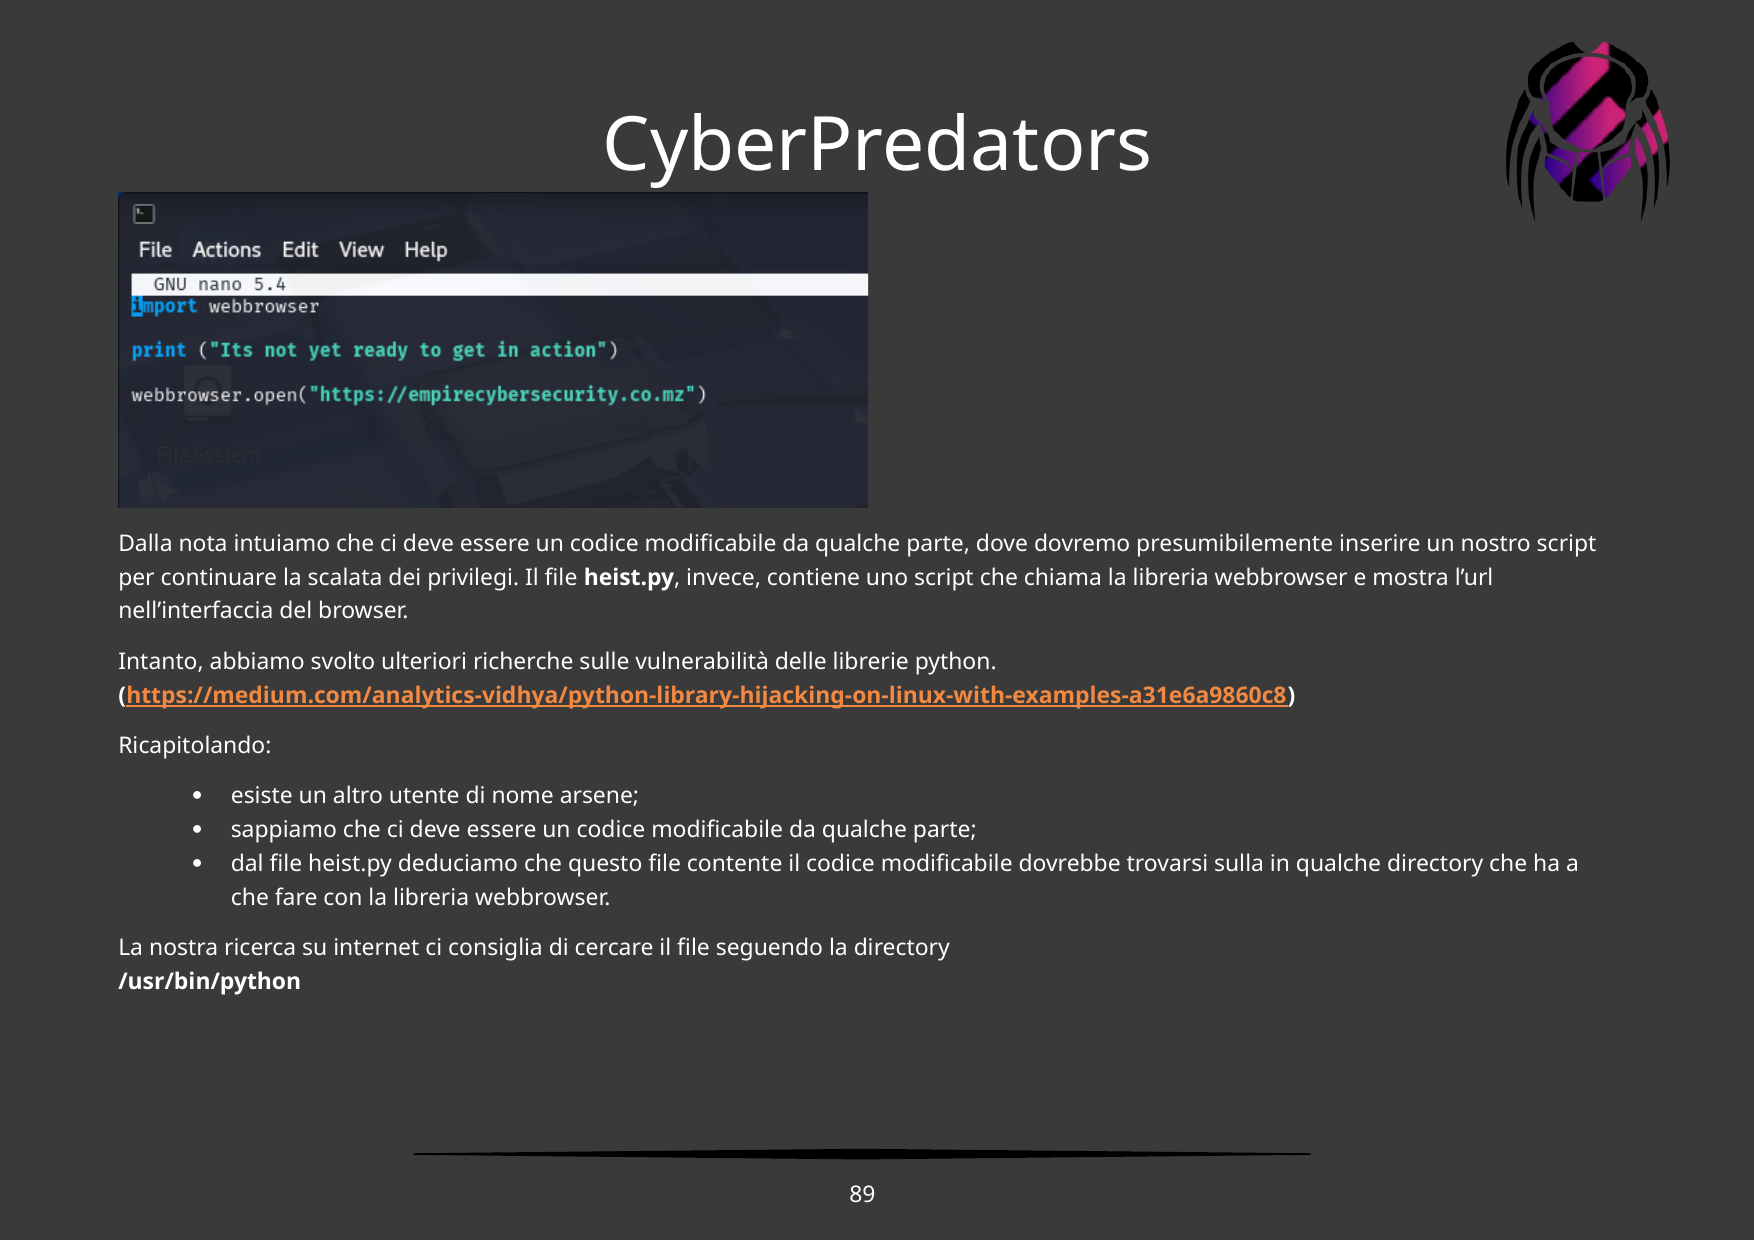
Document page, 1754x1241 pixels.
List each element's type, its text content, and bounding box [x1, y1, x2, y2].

text Dalla nota intuiamo che ci deve essere un codice modificabile da qualche parte, dove dovremo presumibilemente inserire un nostro script per continuare la scalata dei privilegi. Il file heist.py, invece, contiene uno script che chiama la libreria webbrowser e mostra l’url nell’interfaccia del browser. [118, 527, 1606, 626]
text Ricapitolando: [118, 729, 1606, 760]
text La nostra ricerca su internet ci consiglia di cercare il file seguendo la directory /usr/bin/python [118, 931, 1606, 996]
text Intanto, abbiamo svolto ulteriori richerche sulle vulnerabilità delle librerie python. (https://medium.com/analytics-vidhya/python-library-hijacking-on-linux-with-examples-a31e6a9860c8) [118, 645, 1606, 710]
list esiste un altro utente di nome arsene; [193, 779, 1606, 811]
picture [118, 192, 869, 508]
list sappiamo che ci deve essere un codice modificabile da qualche parte; [193, 813, 1606, 844]
picture [1496, 40, 1679, 224]
list dal file heist.py deduciamo che questo file contente il codice modificabile dovrebbe trovarsi sulla in qualche directory che ha a che fare con la libreria webbrowser. [193, 847, 1606, 912]
